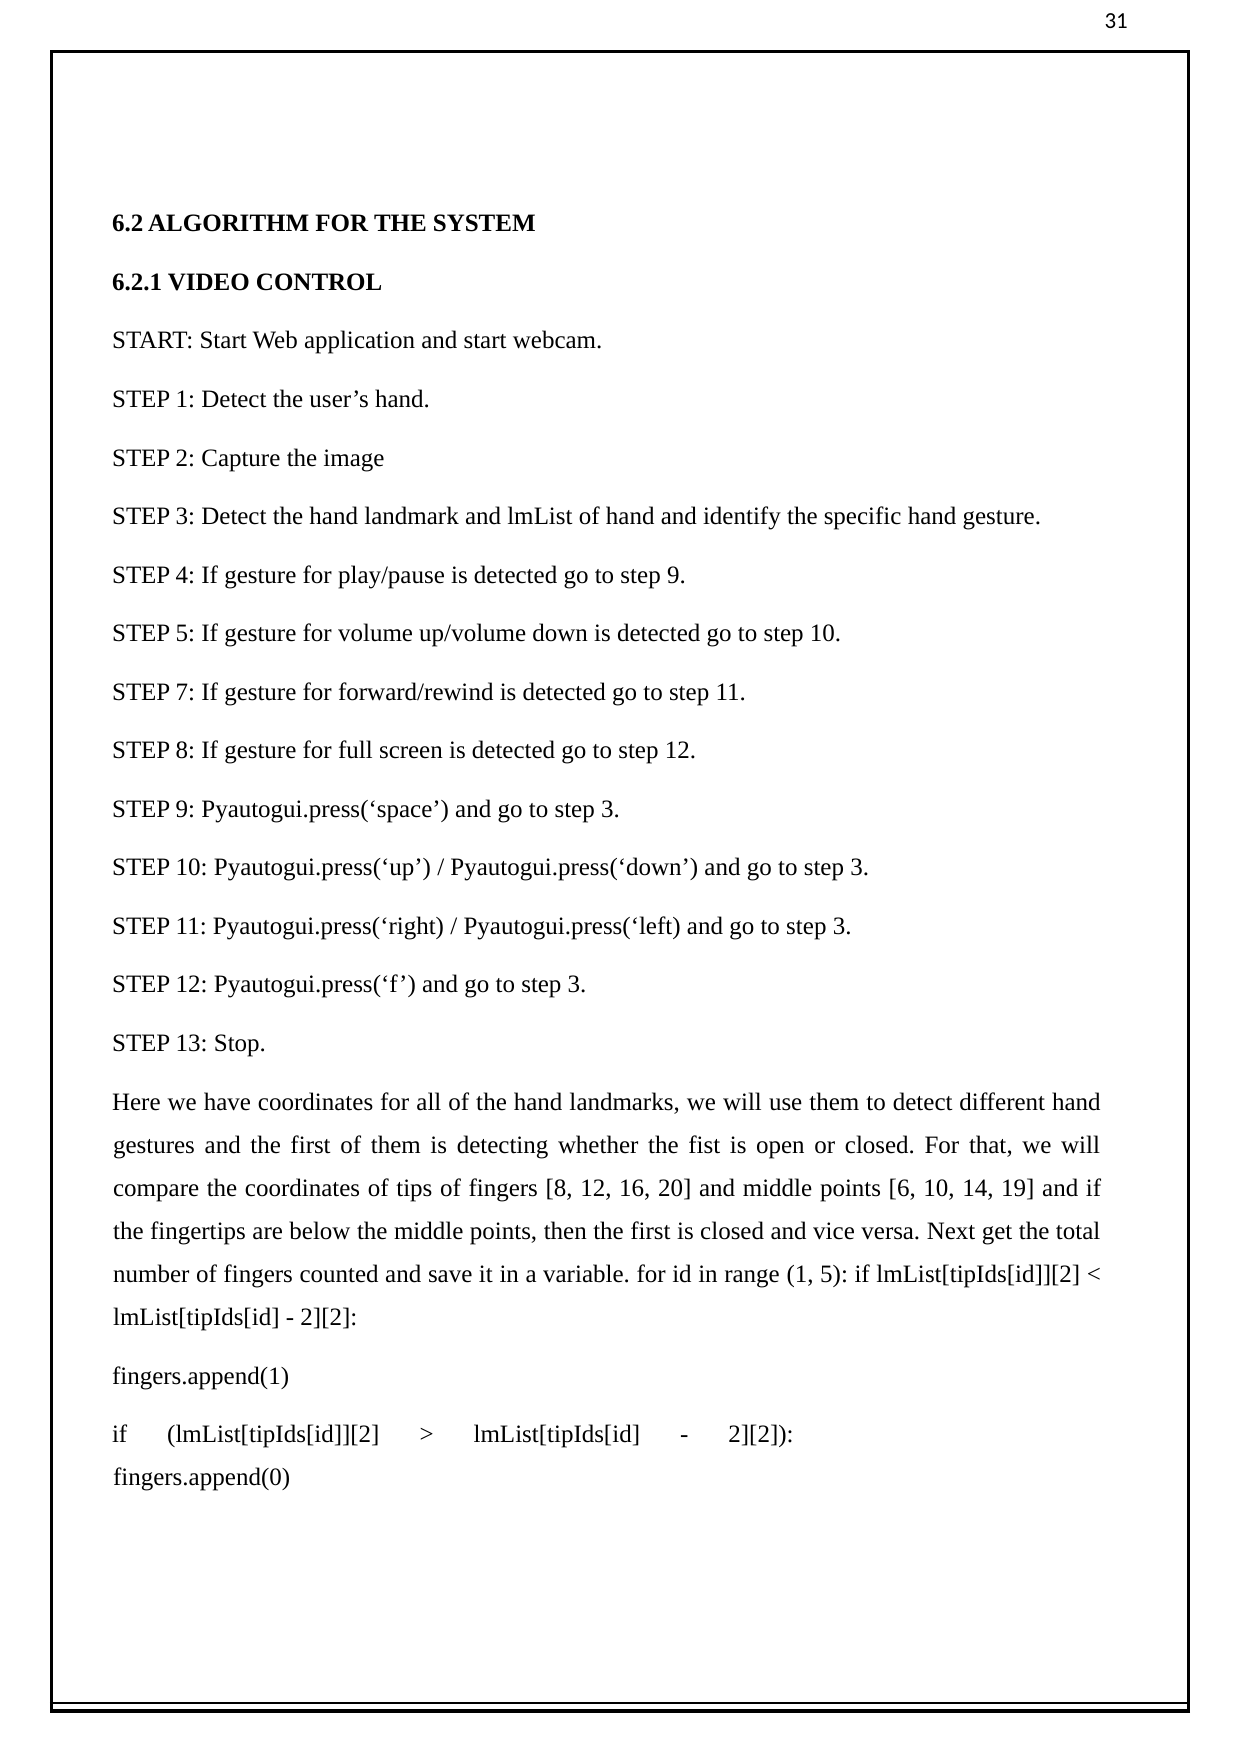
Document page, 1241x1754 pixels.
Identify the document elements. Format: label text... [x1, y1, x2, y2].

text STEP 1: Detect the user’s hand. [112, 384, 1120, 413]
text 6.2.1 VIDEO CONTROL [112, 267, 1120, 296]
text Here we have coordinates for all of the hand landmarks, we will use them to detect different hand gestures and the first of them is detecting whether the fist is open or closed. For that, we will compare the coordinates of tips of fingers [8, 12, 16, 20] and middle points [6, 10, 14, 19] and if the fingertips are below the middle points, then the first is closed and vice versa. Next get the total number of fingers counted and save it in a variable. for id in range (1, 5): if lmList[tipIds[id]][2] < lmList[tipIds[id] - 2][2]: [112, 1087, 1102, 1331]
text STEP 12: Pyautogui.press(‘f’) and go to step 3. [112, 969, 1120, 998]
text if (lmList[tipIds[id]][2] > lmList[tipIds[id] - 2][2]): fingers.append(0) [112, 1419, 794, 1491]
text START: Start Web application and start webcam. [112, 326, 1120, 354]
text STEP 7: If gesture for forward/rewind is detected go to step 11. [112, 677, 1120, 706]
text STEP 11: Pyautogui.press(‘right) / Pyautogui.press(‘left) and go to step 3. [112, 911, 1120, 940]
text STEP 10: Pyautogui.press(‘up’) / Pyautogui.press(‘down’) and go to step 3. [112, 852, 1120, 881]
text STEP 8: If gesture for full screen is detected go to step 12. [112, 735, 1120, 764]
text STEP 5: If gesture for volume up/volume down is detected go to step 10. [112, 618, 1120, 647]
text STEP 2: Capture the image [112, 443, 1120, 471]
text STEP 9: Pyautogui.press(‘space’) and go to step 3. [112, 794, 1120, 823]
text STEP 13: Stop. [112, 1028, 1120, 1057]
text STEP 3: Detect the hand landmark and lmList of hand and identify the specific hand gesture. [112, 501, 1120, 530]
text STEP 4: If gesture for play/pause is detected go to step 9. [112, 560, 1120, 588]
text fingers.append(1) [112, 1361, 1120, 1389]
text 6.2 ALGORITHM FOR THE SYSTEM [112, 208, 1120, 237]
